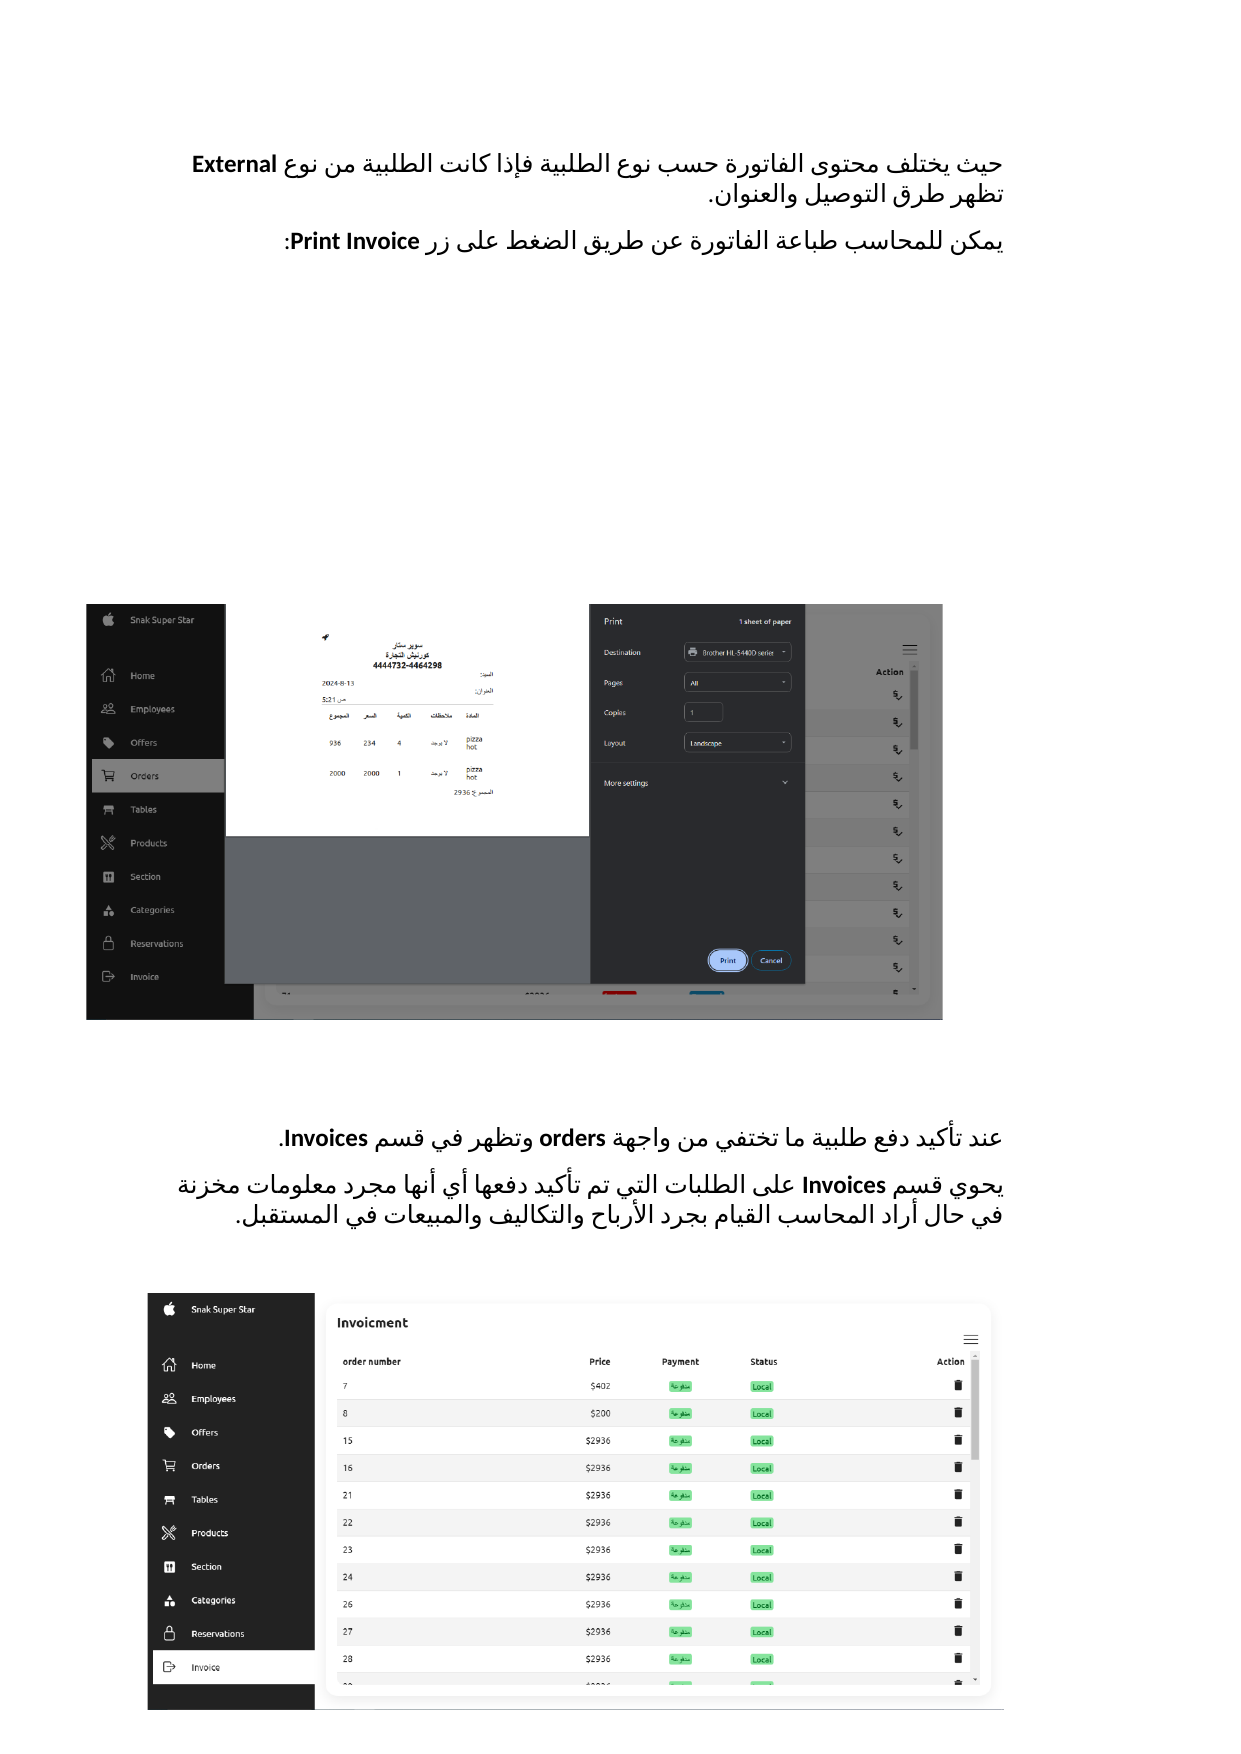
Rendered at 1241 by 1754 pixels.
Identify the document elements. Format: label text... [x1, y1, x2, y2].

picture [147, 1293, 1004, 1710]
picture [86, 604, 943, 1020]
text يمكن للمحاسب طباعة الفاتورة عن طريق الضغط على زر Print Invoice: [148, 225, 1004, 256]
text حيث يختلف محتوى الفاتورة حسب نوع الطلبية فإذا كانت الطلبية من نوع External تظهر طرق التوصيل والعنوان. [148, 148, 1004, 209]
text عند تأكيد دفع طلبية ما تختفي من واجهة orders وتظهر في قسم Invoices. [148, 1122, 1004, 1152]
text يحوي قسم Invoices على الطلبات التي تم تأكيد دفعها أي أنها مجرد معلومات مخزنة في حال أراد المحاسب القيام بجرد الأرباح والتكاليف والمبيعات في المستقبل. [148, 1169, 1004, 1230]
